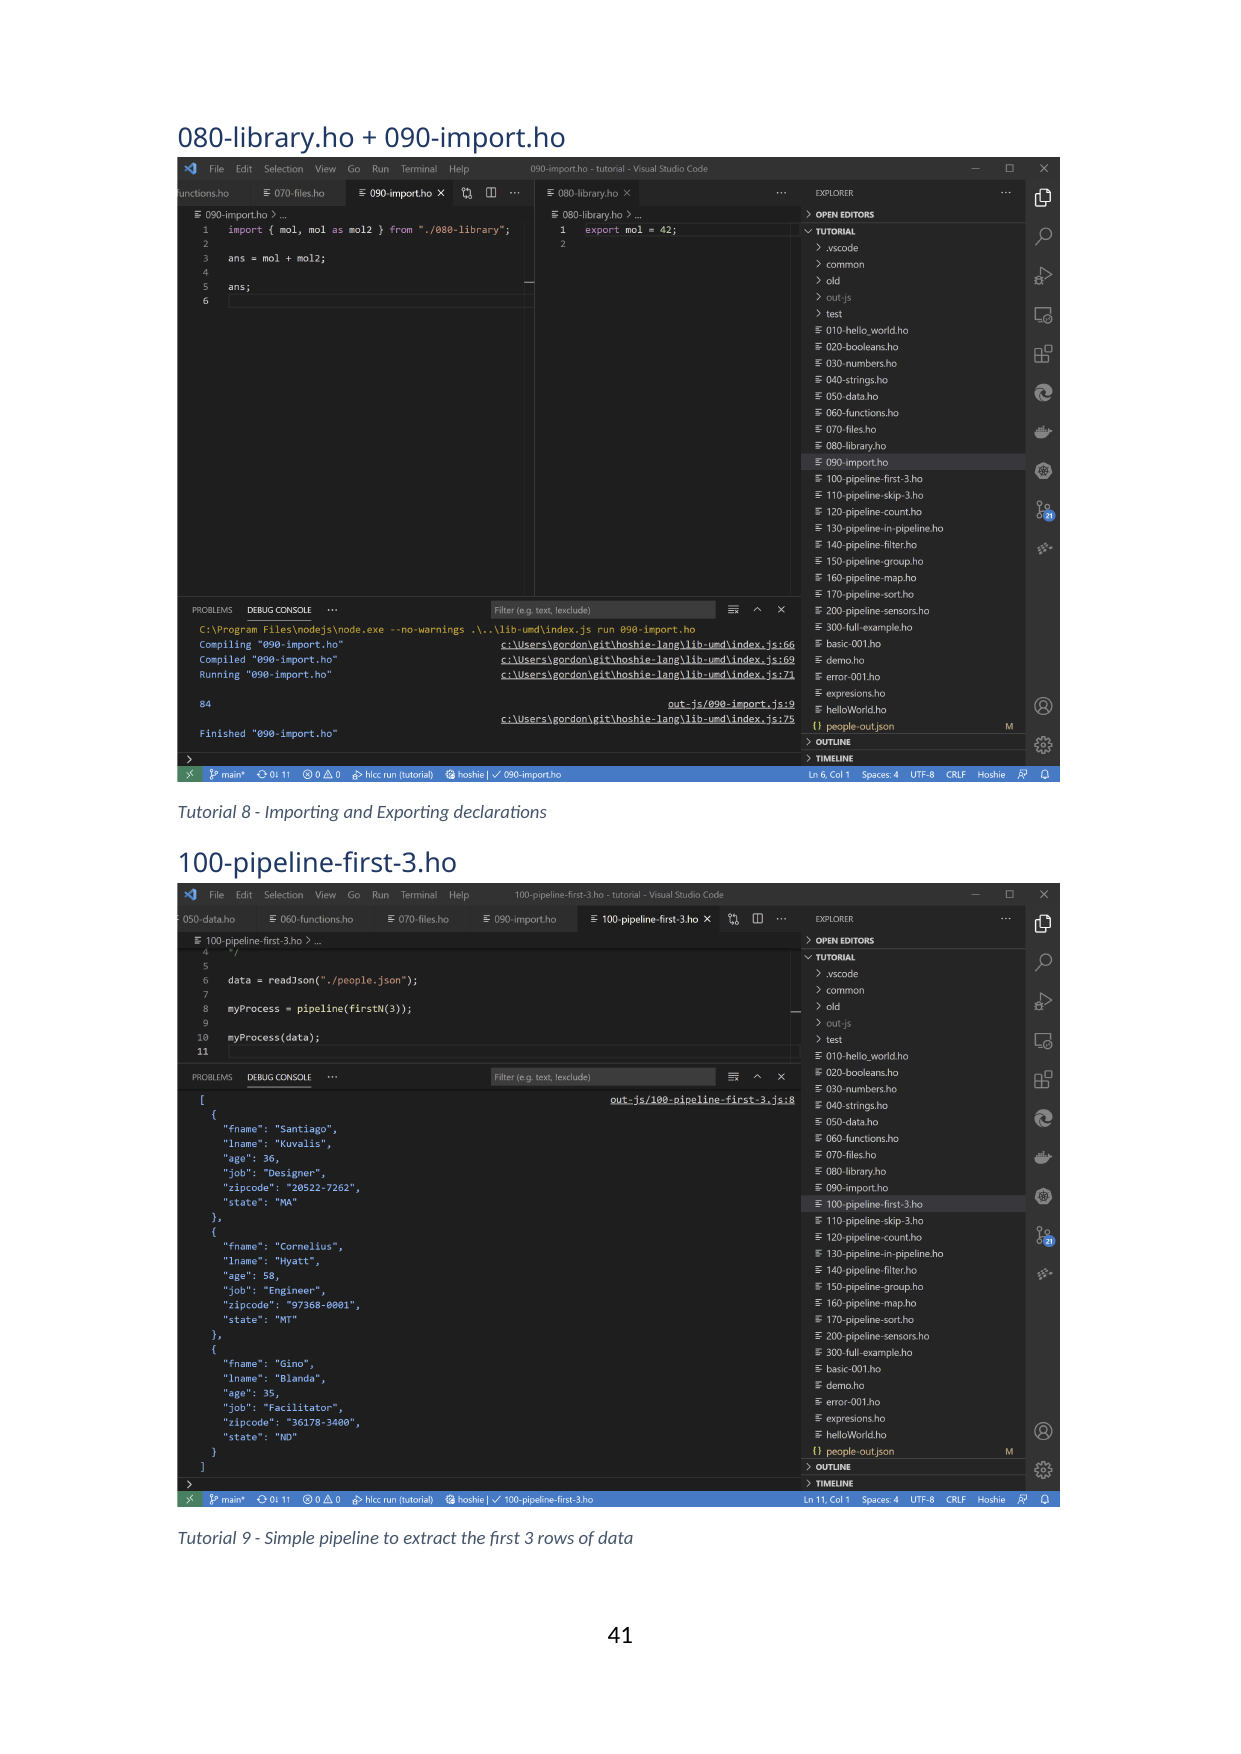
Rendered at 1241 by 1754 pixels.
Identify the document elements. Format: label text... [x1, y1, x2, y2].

subtitle 100-pipeline-first-3.ho [177, 844, 1063, 881]
picture [177, 157, 1060, 782]
picture [177, 883, 1060, 1507]
subtitle 080-library.ho + 090-import.ho [177, 118, 1063, 155]
